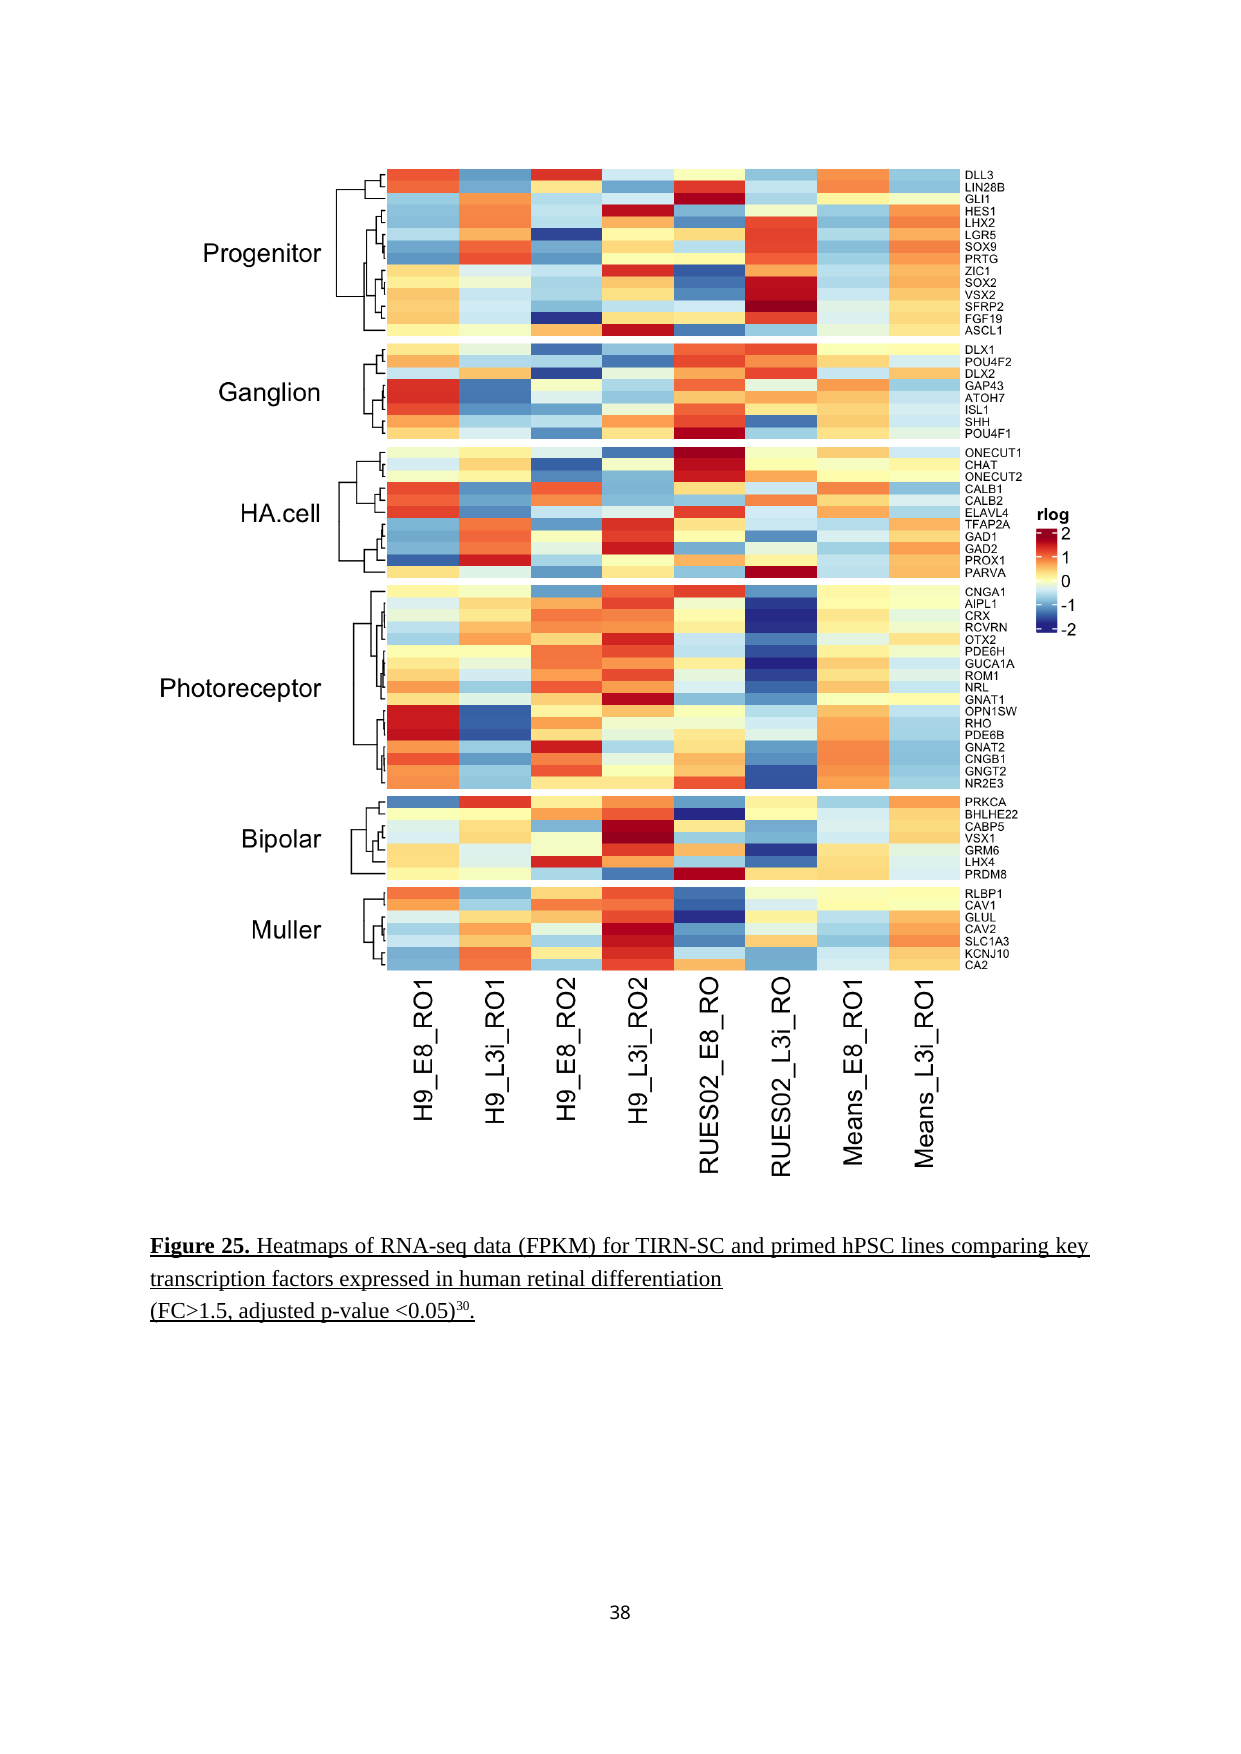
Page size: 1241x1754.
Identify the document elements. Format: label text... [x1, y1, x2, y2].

text Figure 25. Heatmaps of RNA-seq data (FPKM) for TIRN-SC and primed hPSC lines comparing key transcription factors expressed in human retinal differentiation [150, 1257, 1090, 1294]
picture [150, 159, 1090, 1190]
text Figure 25. Heatmaps of RNA-seq data (FPKM) for TIRN-SC and primed hPSC lines comparing key transcription factors expressed in human retinal differentiation [150, 1229, 1090, 1255]
text (FC>1.5, adjusted p-value <0.05)30. [150, 1294, 1090, 1327]
